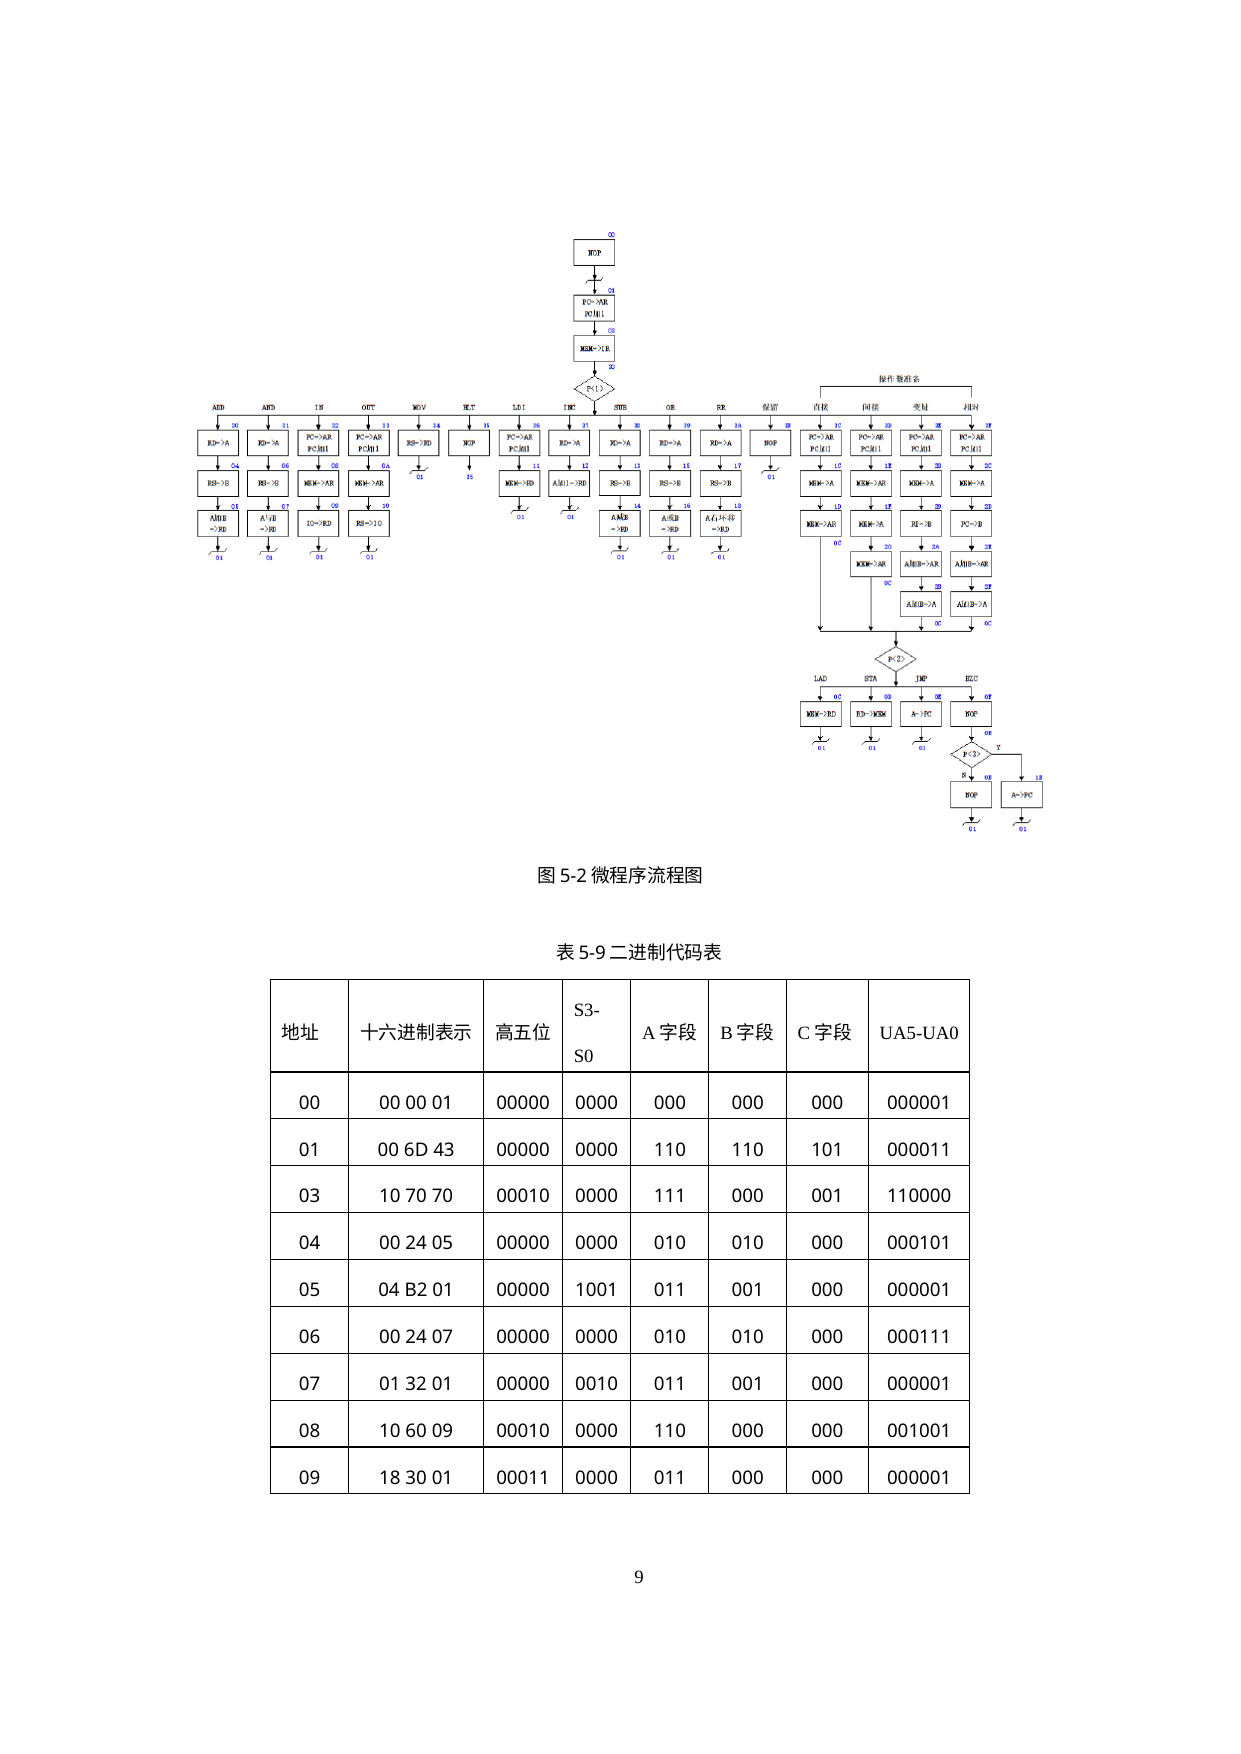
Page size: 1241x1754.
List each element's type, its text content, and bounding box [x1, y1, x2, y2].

table_cell 110 [709, 1119, 786, 1165]
table_cell 0000 [563, 1307, 630, 1353]
table_cell 010 [631, 1213, 708, 1259]
table_cell 000111 [869, 1307, 969, 1353]
table_header A字段 [631, 980, 708, 1071]
table_cell 001001 [869, 1401, 969, 1446]
table_cell 111 [631, 1166, 708, 1212]
table_cell 000 [787, 1073, 868, 1118]
table_cell 00 24 07 [349, 1307, 483, 1353]
table_header 地址 [271, 980, 348, 1071]
table_header C 字段 [787, 980, 868, 1071]
table_cell 00 [271, 1073, 348, 1118]
table_cell 000001 [869, 1448, 969, 1493]
table_header 十六进制表示 [349, 980, 483, 1071]
table_cell 000 [709, 1401, 786, 1446]
table_cell 00 00 01 [349, 1073, 483, 1118]
table_cell 03 [271, 1166, 348, 1212]
table_cell 05 [271, 1260, 348, 1306]
table_cell 000 [709, 1073, 786, 1118]
table_cell 00 6D 43 [349, 1119, 483, 1165]
table_cell 0000 [563, 1073, 630, 1118]
table_cell 000011 [869, 1119, 969, 1165]
table_cell 18 30 01 [349, 1448, 483, 1493]
table_cell 011 [631, 1448, 708, 1493]
table_cell 04 [271, 1213, 348, 1259]
table_cell 110 [631, 1119, 708, 1165]
table_cell 000 [787, 1213, 868, 1259]
table_cell 010 [631, 1307, 708, 1353]
table_cell 10 60 09 [349, 1401, 483, 1446]
table_cell 09 [271, 1448, 348, 1493]
table_cell 000 [787, 1354, 868, 1399]
table_header UA5-UA0 [869, 980, 969, 1071]
table_cell 001 [709, 1260, 786, 1306]
table_cell 04 B2 01 [349, 1260, 483, 1306]
table_cell 000 [787, 1260, 868, 1306]
table_cell 101 [787, 1119, 868, 1165]
table_cell 00000 [484, 1073, 562, 1118]
table_cell 06 [271, 1307, 348, 1353]
table_cell 00000 [484, 1354, 562, 1399]
table_cell 000 [787, 1307, 868, 1353]
table_cell 000001 [869, 1073, 969, 1118]
table_cell 00010 [484, 1166, 562, 1212]
table_cell 001 [709, 1354, 786, 1399]
table_header S3-S0 [563, 980, 630, 1071]
table_cell 10 70 70 [349, 1166, 483, 1212]
table_cell 00011 [484, 1448, 562, 1493]
picture [189, 197, 1044, 846]
table_header B字段 [709, 980, 786, 1071]
table_cell 0000 [563, 1166, 630, 1212]
table_cell 000001 [869, 1260, 969, 1306]
table_cell 0010 [563, 1354, 630, 1399]
table_cell 000 [709, 1448, 786, 1493]
table_cell 010 [709, 1213, 786, 1259]
table_cell 000 [787, 1448, 868, 1493]
table_cell 000101 [869, 1213, 969, 1259]
table_cell 000 [631, 1073, 708, 1118]
table_cell 011 [631, 1354, 708, 1399]
table_cell 08 [271, 1401, 348, 1446]
table_cell 00000 [484, 1260, 562, 1306]
table_cell 001 [787, 1166, 868, 1212]
table_cell 1001 [563, 1260, 630, 1306]
table_cell 110 [631, 1401, 708, 1446]
table_cell 010 [709, 1307, 786, 1353]
table_cell 07 [271, 1354, 348, 1399]
table_cell 000 [787, 1401, 868, 1446]
table_cell 0000 [563, 1213, 630, 1259]
table_cell 00000 [484, 1213, 562, 1259]
table_cell 01 32 01 [349, 1354, 483, 1399]
table_cell 110000 [869, 1166, 969, 1212]
table_cell 00000 [484, 1307, 562, 1353]
table_cell 000001 [869, 1354, 969, 1399]
text 图5-2微程序流程图 [187, 846, 1053, 892]
table_cell 011 [631, 1260, 708, 1306]
table_cell 01 [271, 1119, 348, 1165]
table_cell 00000 [484, 1119, 562, 1165]
table_cell 000 [709, 1166, 786, 1212]
table_cell 0000 [563, 1119, 630, 1165]
table_cell 0000 [563, 1448, 630, 1493]
table_header 高五位 [484, 980, 562, 1071]
table_cell 0000 [563, 1401, 630, 1446]
table_cell 00 24 05 [349, 1213, 483, 1259]
text 表5-9二进制代码表 [187, 938, 1053, 965]
table_cell 00010 [484, 1401, 562, 1446]
